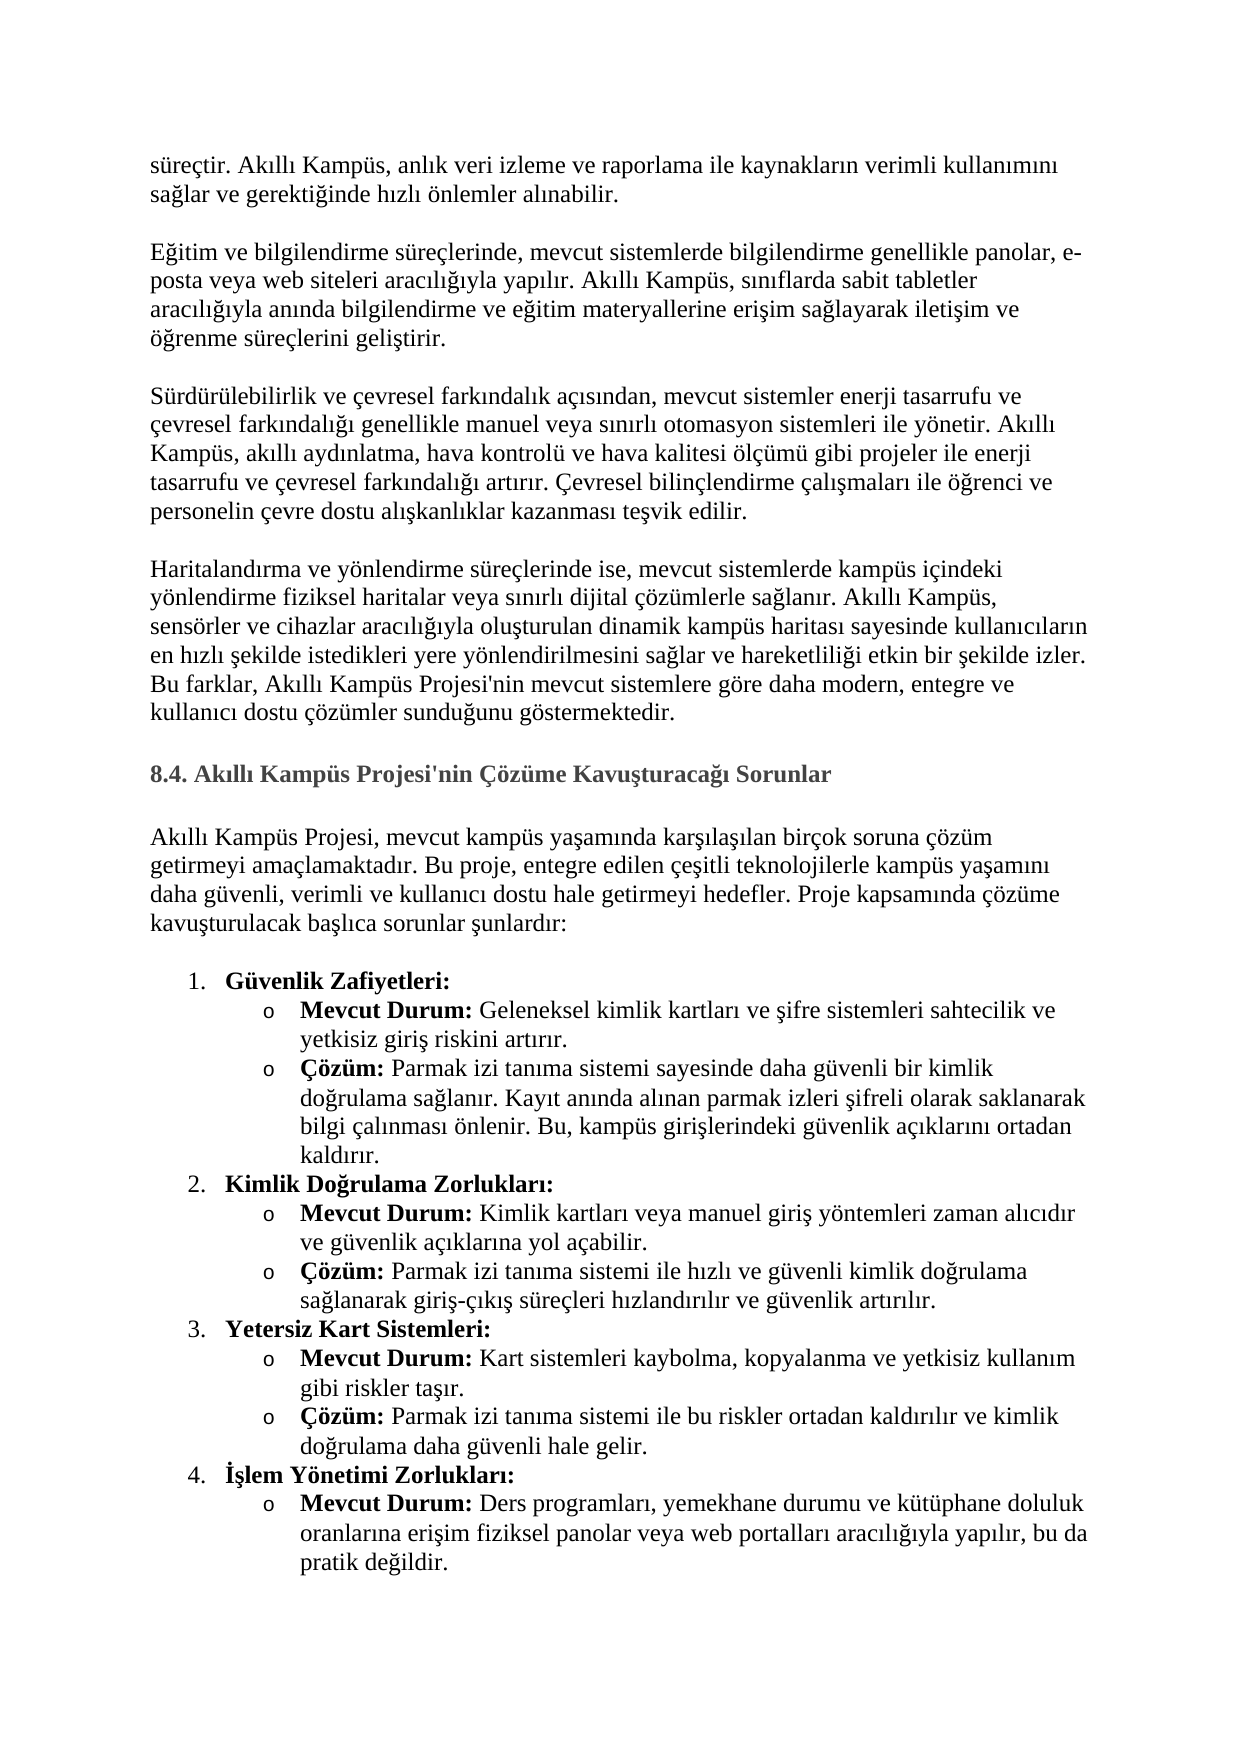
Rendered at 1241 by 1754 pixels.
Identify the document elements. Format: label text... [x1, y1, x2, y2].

list Çözüm: Parmak izi tanıma sistemi sayesinde daha güvenli bir kimlik doğrulama sağlanır. Kayıt anında alınan parmak izleri şifreli olarak saklanarak bilgi çalınması önlenir. Bu, kampüs girişlerindeki güvenlik açıklarını ortadan kaldırır. [262, 1053, 1090, 1169]
text Haritalandırma ve yönlendirme süreçlerinde ise, mevcut sistemlerde kampüs içindeki yönlendirme fiziksel haritalar veya sınırlı dijital çözümlerle sağlanır. Akıllı Kampüs, sensörler ve cihazlar aracılığıyla oluşturulan dinamik kampüs haritası sayesinde kullanıcıların en hızlı şekilde istedikleri yere yönlendirilmesini sağlar ve hareketliliği etkin bir şekilde izler. Bu farklar, Akıllı Kampüs Projesi'nin mevcut sistemlere göre daha modern, entegre ve kullanıcı dostu çözümler sunduğunu göstermektedir. [150, 554, 1090, 726]
text Eğitim ve bilgilendirme süreçlerinde, mevcut sistemlerde bilgilendirme genellikle panolar, e-posta veya web siteleri aracılığıyla yapılır. Akıllı Kampüs, sınıflarda sabit tabletler aracılığıyla anında bilgilendirme ve eğitim materyallerine erişim sağlayarak iletişim ve öğrenme süreçlerini geliştirir. [150, 237, 1090, 352]
list Kimlik Doğrulama Zorlukları: [187, 1169, 1090, 1198]
list İşlem Yönetimi Zorlukları: [187, 1460, 1090, 1488]
list Yetersiz Kart Sistemleri: [187, 1314, 1090, 1343]
list Mevcut Durum: Ders programları, yemekhane durumu ve kütüphane doluluk oranlarına erişim fiziksel panolar veya web portalları aracılığıyla yapılır, bu da pratik değildir. [262, 1488, 1090, 1576]
subtitle 8.4. Akıllı Kampüs Projesi'nin Çözüme Kavuşturacağı Sorunlar [150, 759, 1090, 788]
text Sürdürülebilirlik ve çevresel farkındalık açısından, mevcut sistemler enerji tasarrufu ve çevresel farkındalığı genellikle manuel veya sınırlı otomasyon sistemleri ile yönetir. Akıllı Kampüs, akıllı aydınlatma, hava kontrolü ve hava kalitesi ölçümü gibi projeler ile enerji tasarrufu ve çevresel farkındalığı artırır. Çevresel bilinçlendirme çalışmaları ile öğrenci ve personelin çevre dostu alışkanlıklar kazanması teşvik edilir. [150, 381, 1090, 524]
list Çözüm: Parmak izi tanıma sistemi ile bu riskler ortadan kaldırılır ve kimlik doğrulama daha güvenli hale gelir. [262, 1401, 1090, 1460]
list Güvenlik Zafiyetleri: [187, 966, 1090, 995]
list Çözüm: Parmak izi tanıma sistemi ile hızlı ve güvenli kimlik doğrulama sağlanarak giriş-çıkış süreçleri hızlandırılır ve güvenlik artırılır. [262, 1256, 1090, 1314]
list Mevcut Durum: Kimlik kartları veya manuel giriş yöntemleri zaman alıcıdır ve güvenlik açıklarına yol açabilir. [262, 1198, 1090, 1256]
list Mevcut Durum: Geleneksel kimlik kartları ve şifre sistemleri sahtecilik ve yetkisiz giriş riskini artırır. [262, 995, 1090, 1053]
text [150, 150, 1090, 207]
list Mevcut Durum: Kart sistemleri kaybolma, kopyalanma ve yetkisiz kullanım gibi riskler taşır. [262, 1343, 1090, 1401]
text Akıllı Kampüs Projesi, mevcut kampüs yaşamında karşılaşılan birçok soruna çözüm getirmeyi amaçlamaktadır. Bu proje, entegre edilen çeşitli teknolojilerle kampüs yaşamını daha güvenli, verimli ve kullanıcı dostu hale getirmeyi hedefler. Proje kapsamında çözüme kavuşturulacak başlıca sorunlar şunlardır: [150, 822, 1090, 937]
